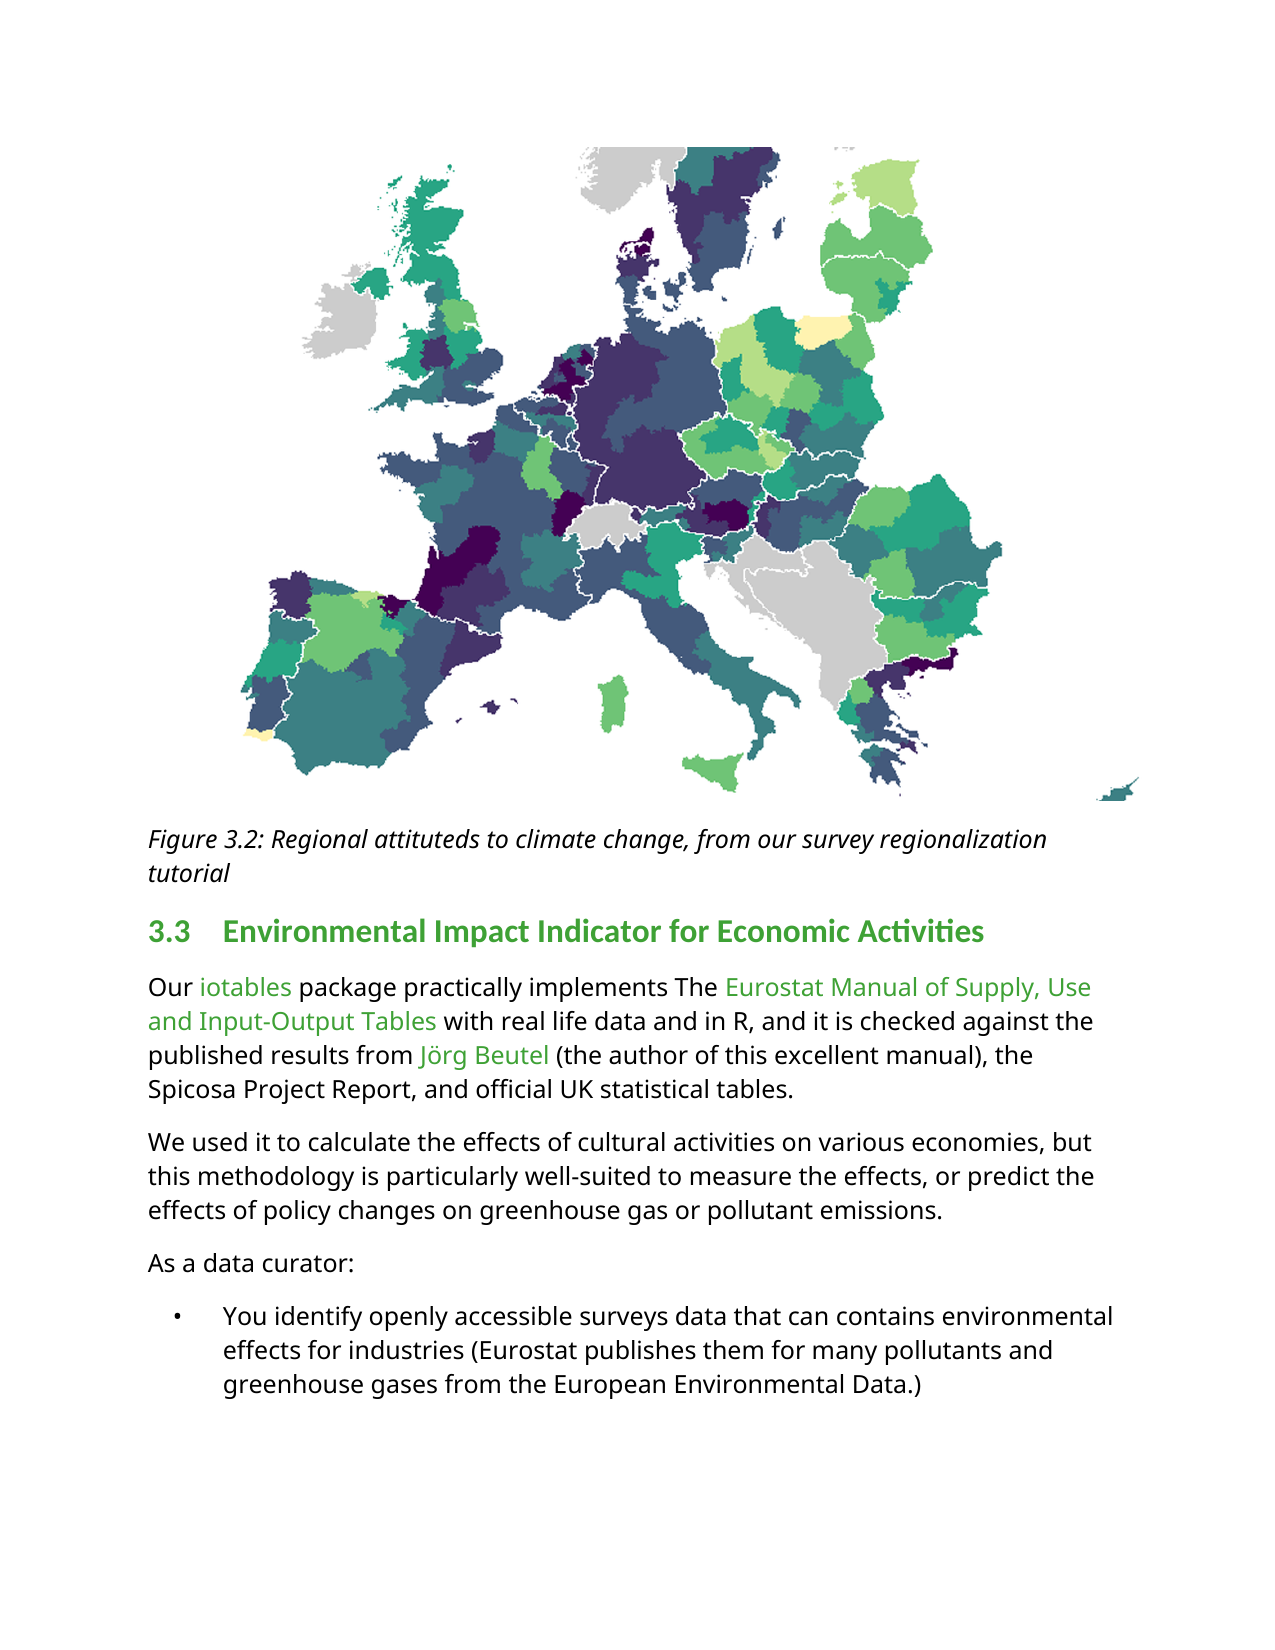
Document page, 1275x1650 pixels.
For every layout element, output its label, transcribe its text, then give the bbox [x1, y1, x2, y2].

list You identify openly accessible surveys data that can contains environmental effects for industries (Eurostat publishes them for many pollutants and greenhouse gases from the European Environmental Data.) [173, 1298, 1127, 1401]
text Our iotables package practically implements The Eurostat Manual of Supply, Use and Input-Output Tables with real life data and in R, and it is checked against the published results from Jörg Beutel (the author of this excellent manual), the Spicosa Project Report, and official UK statistical tables. [148, 970, 1127, 1106]
text We used it to calculate the effects of cultural activities on various economies, but this methodology is particularly well-suited to measure the effects, or predict the effects of policy changes on greenhouse gas or pollutant emissions. [148, 1125, 1127, 1227]
text Figure 3.2: Regional attituteds to climate change, from our survey regionalization tutorial [148, 821, 1127, 889]
subtitle 3.3 Environmental Impact Indicator for Economic Activities [148, 910, 1127, 951]
text As a data curator: [148, 1246, 1127, 1280]
picture [166, 147, 1146, 801]
